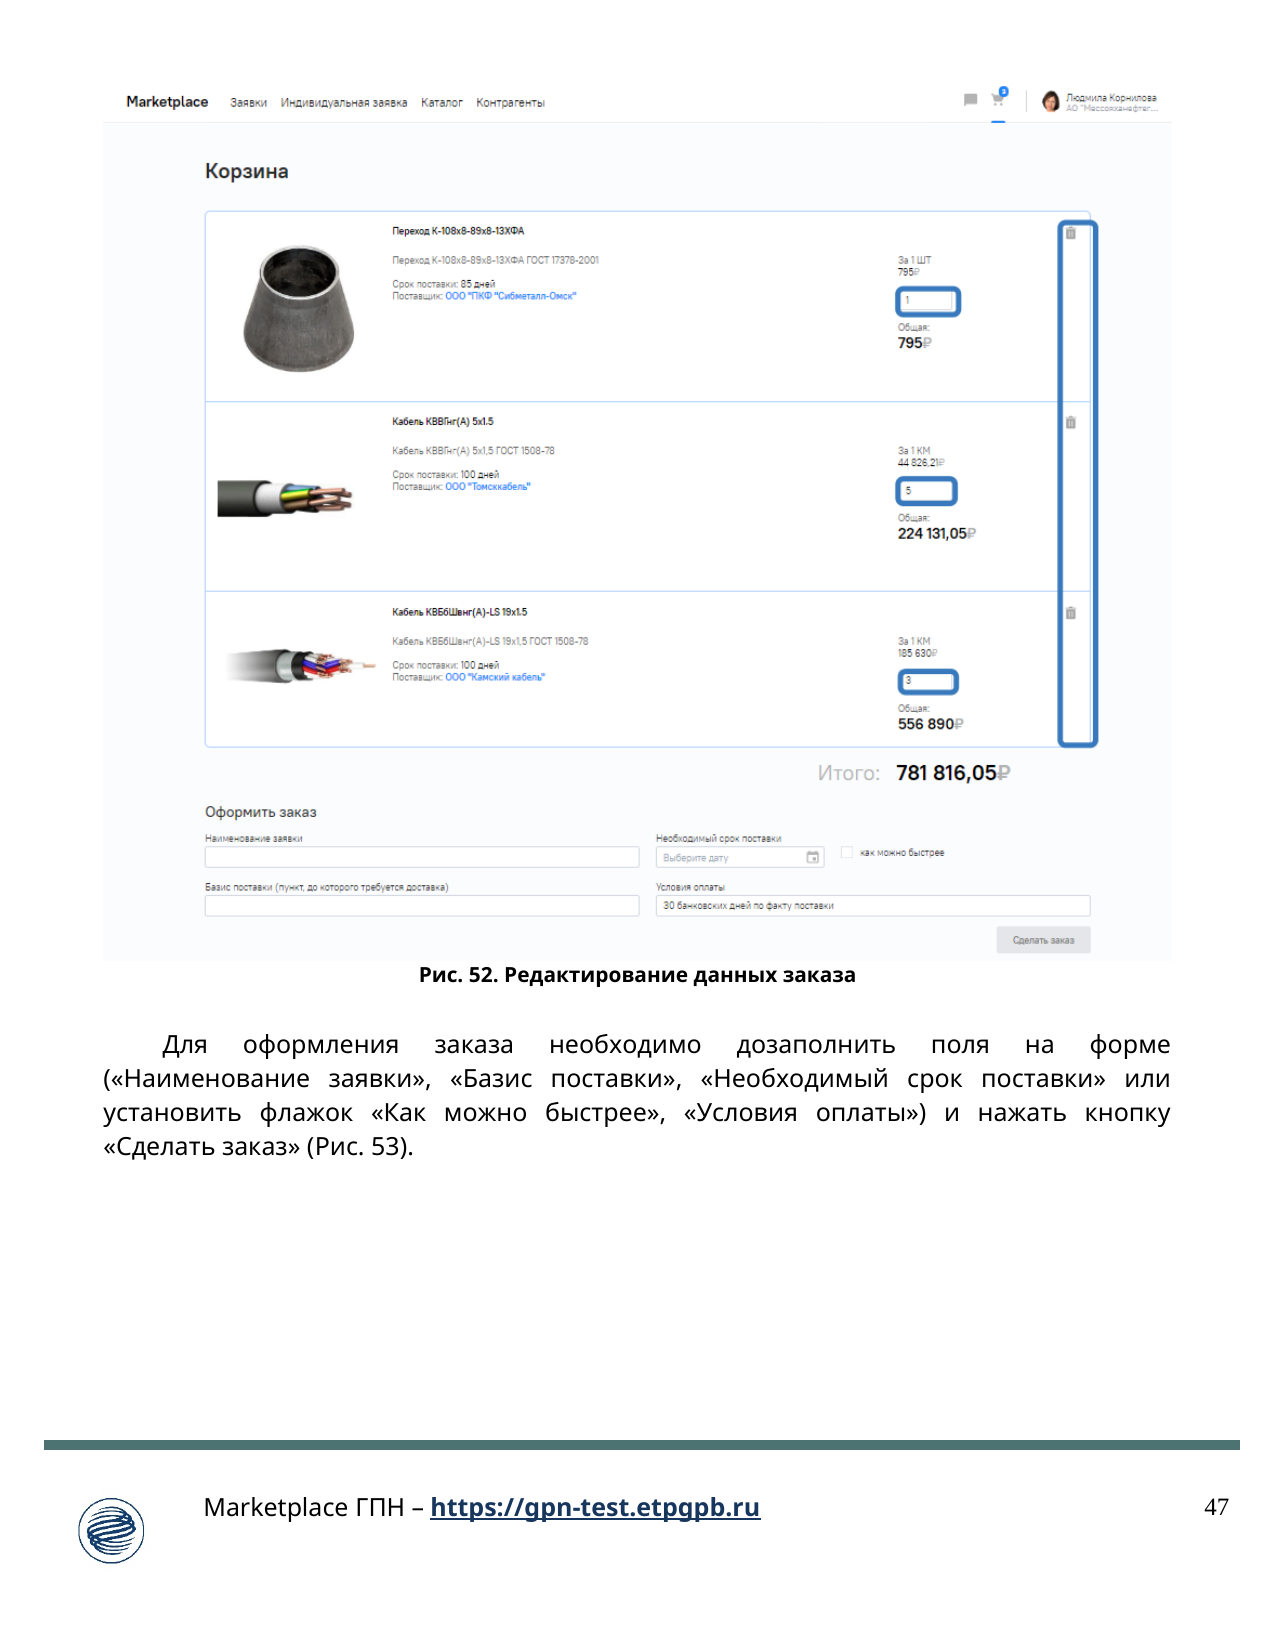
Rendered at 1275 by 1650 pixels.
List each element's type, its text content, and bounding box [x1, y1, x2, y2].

text Для оформления заказа необходимо дозаполнить поля на форме («Наименование заявки», «Базис поставки», «Необходимый срок поставки» или установить флажок «Как можно быстрее», «Условия оплаты») и нажать кнопку «Сделать заказ» (Рис. 53). [103, 1027, 1172, 1163]
text Рис. 52. Редактирование данных заказа [103, 961, 1172, 989]
picture [69, 1489, 153, 1572]
picture [103, 84, 1172, 961]
